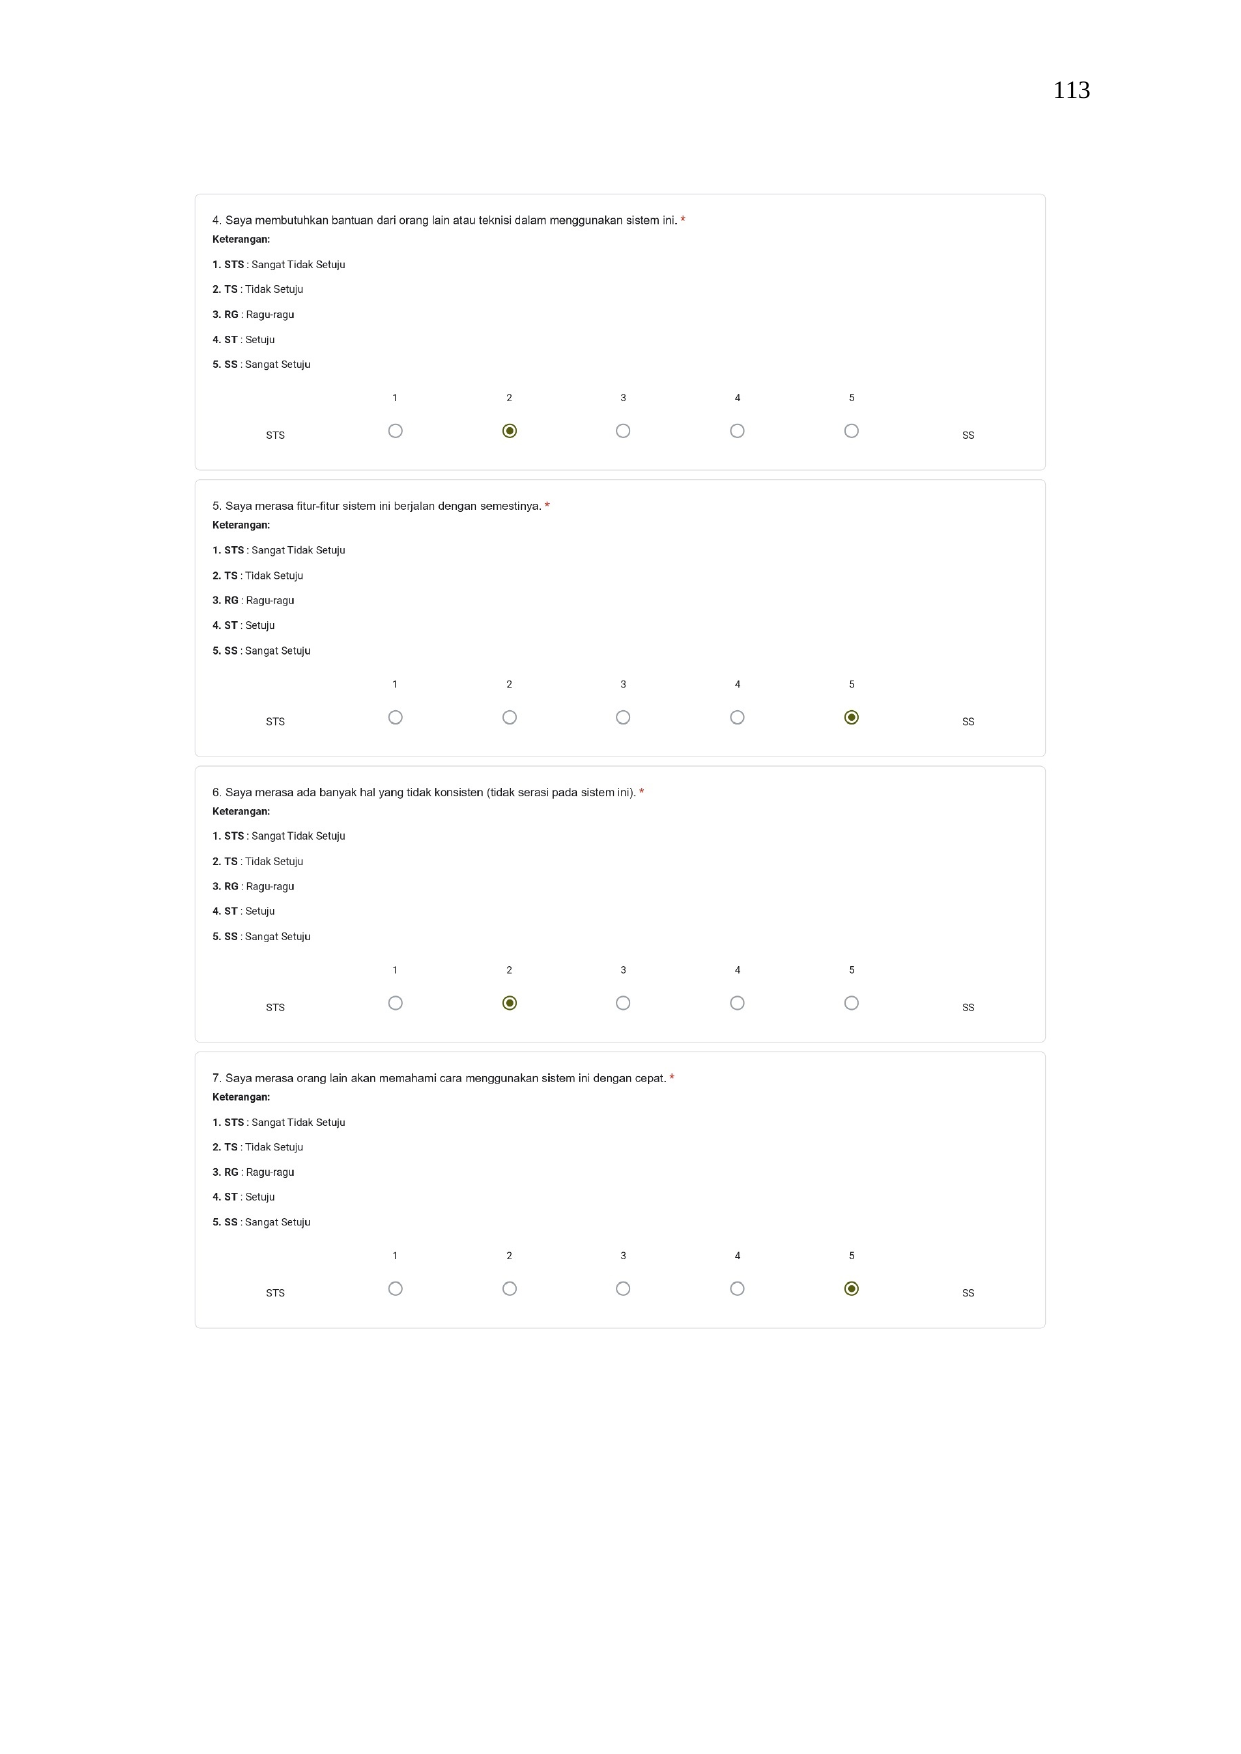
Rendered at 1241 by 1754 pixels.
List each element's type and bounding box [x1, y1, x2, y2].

picture [150, 150, 1090, 1480]
